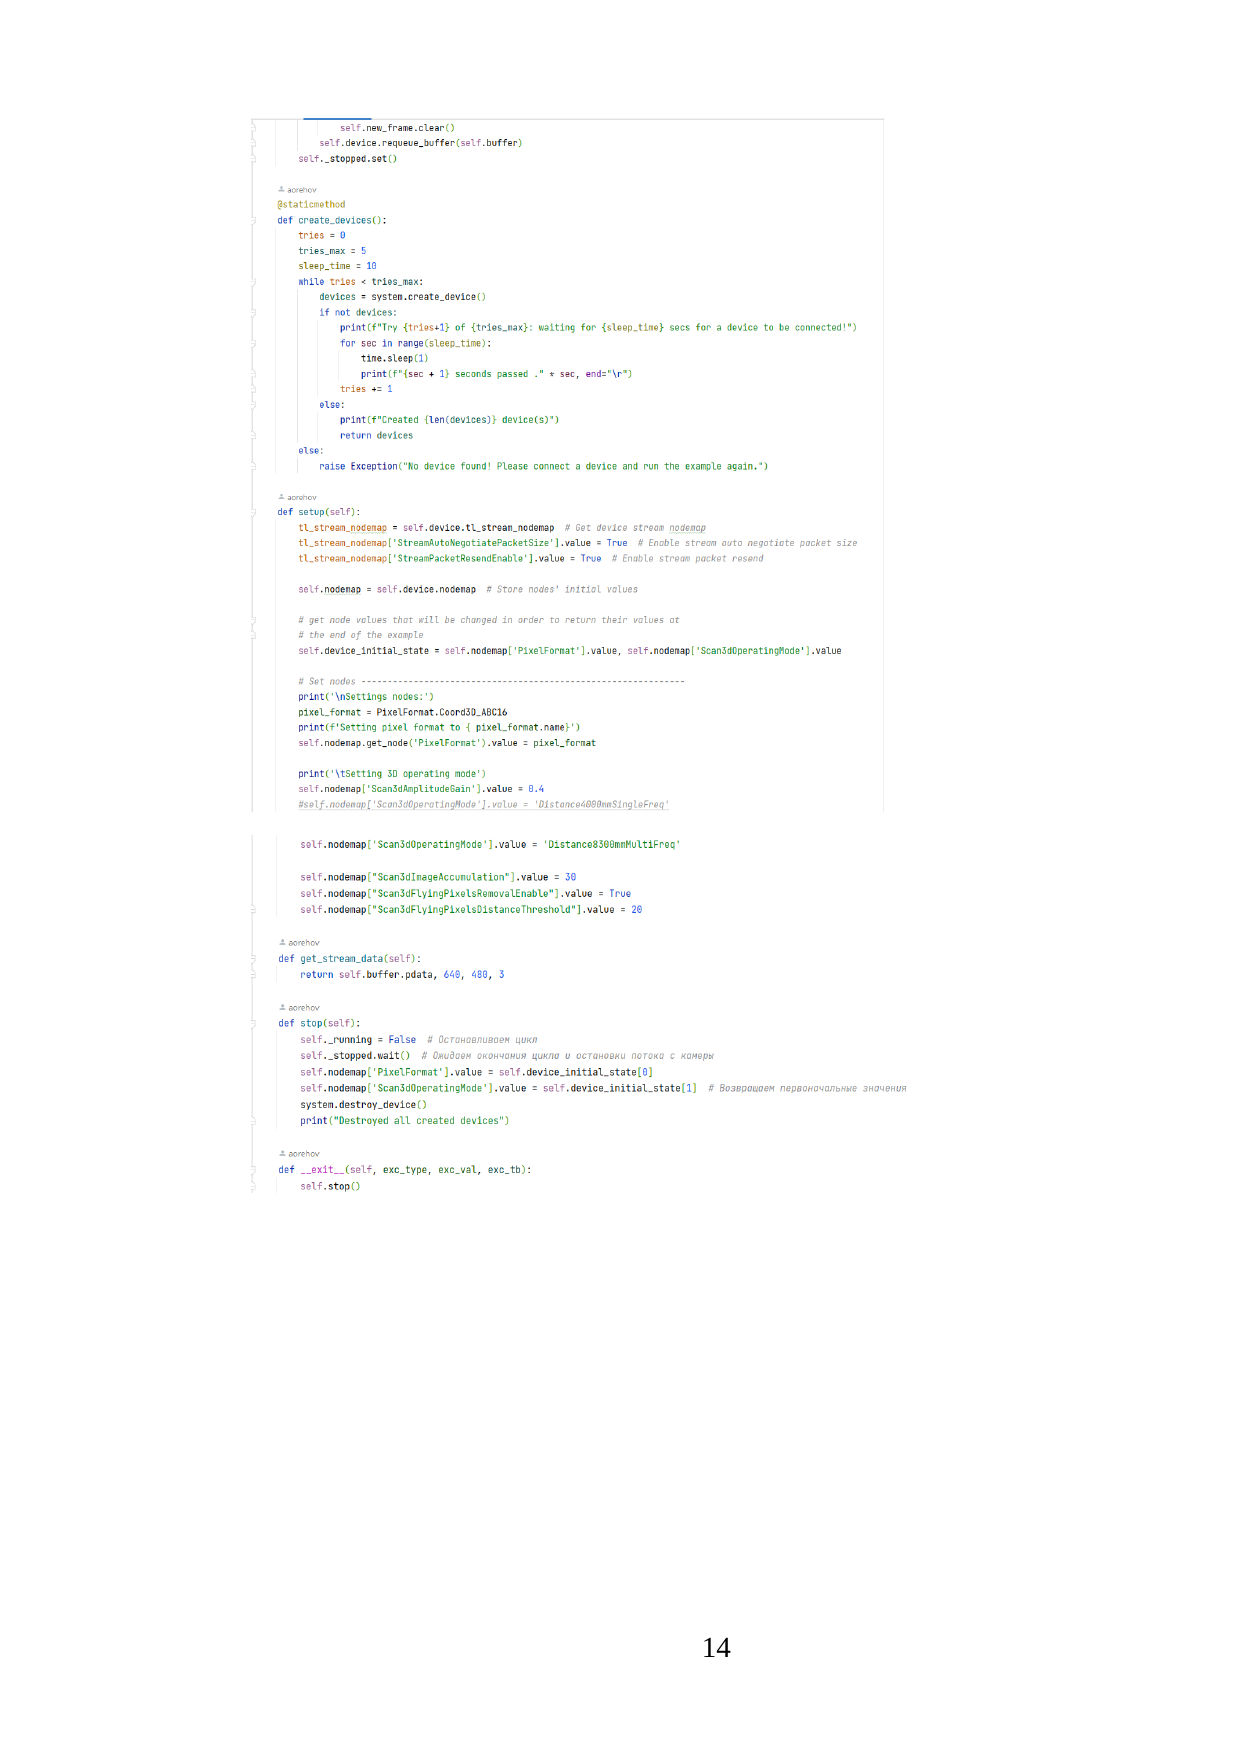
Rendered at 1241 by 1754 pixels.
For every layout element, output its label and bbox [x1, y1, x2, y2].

picture [251, 835, 917, 1193]
picture [251, 118, 885, 812]
